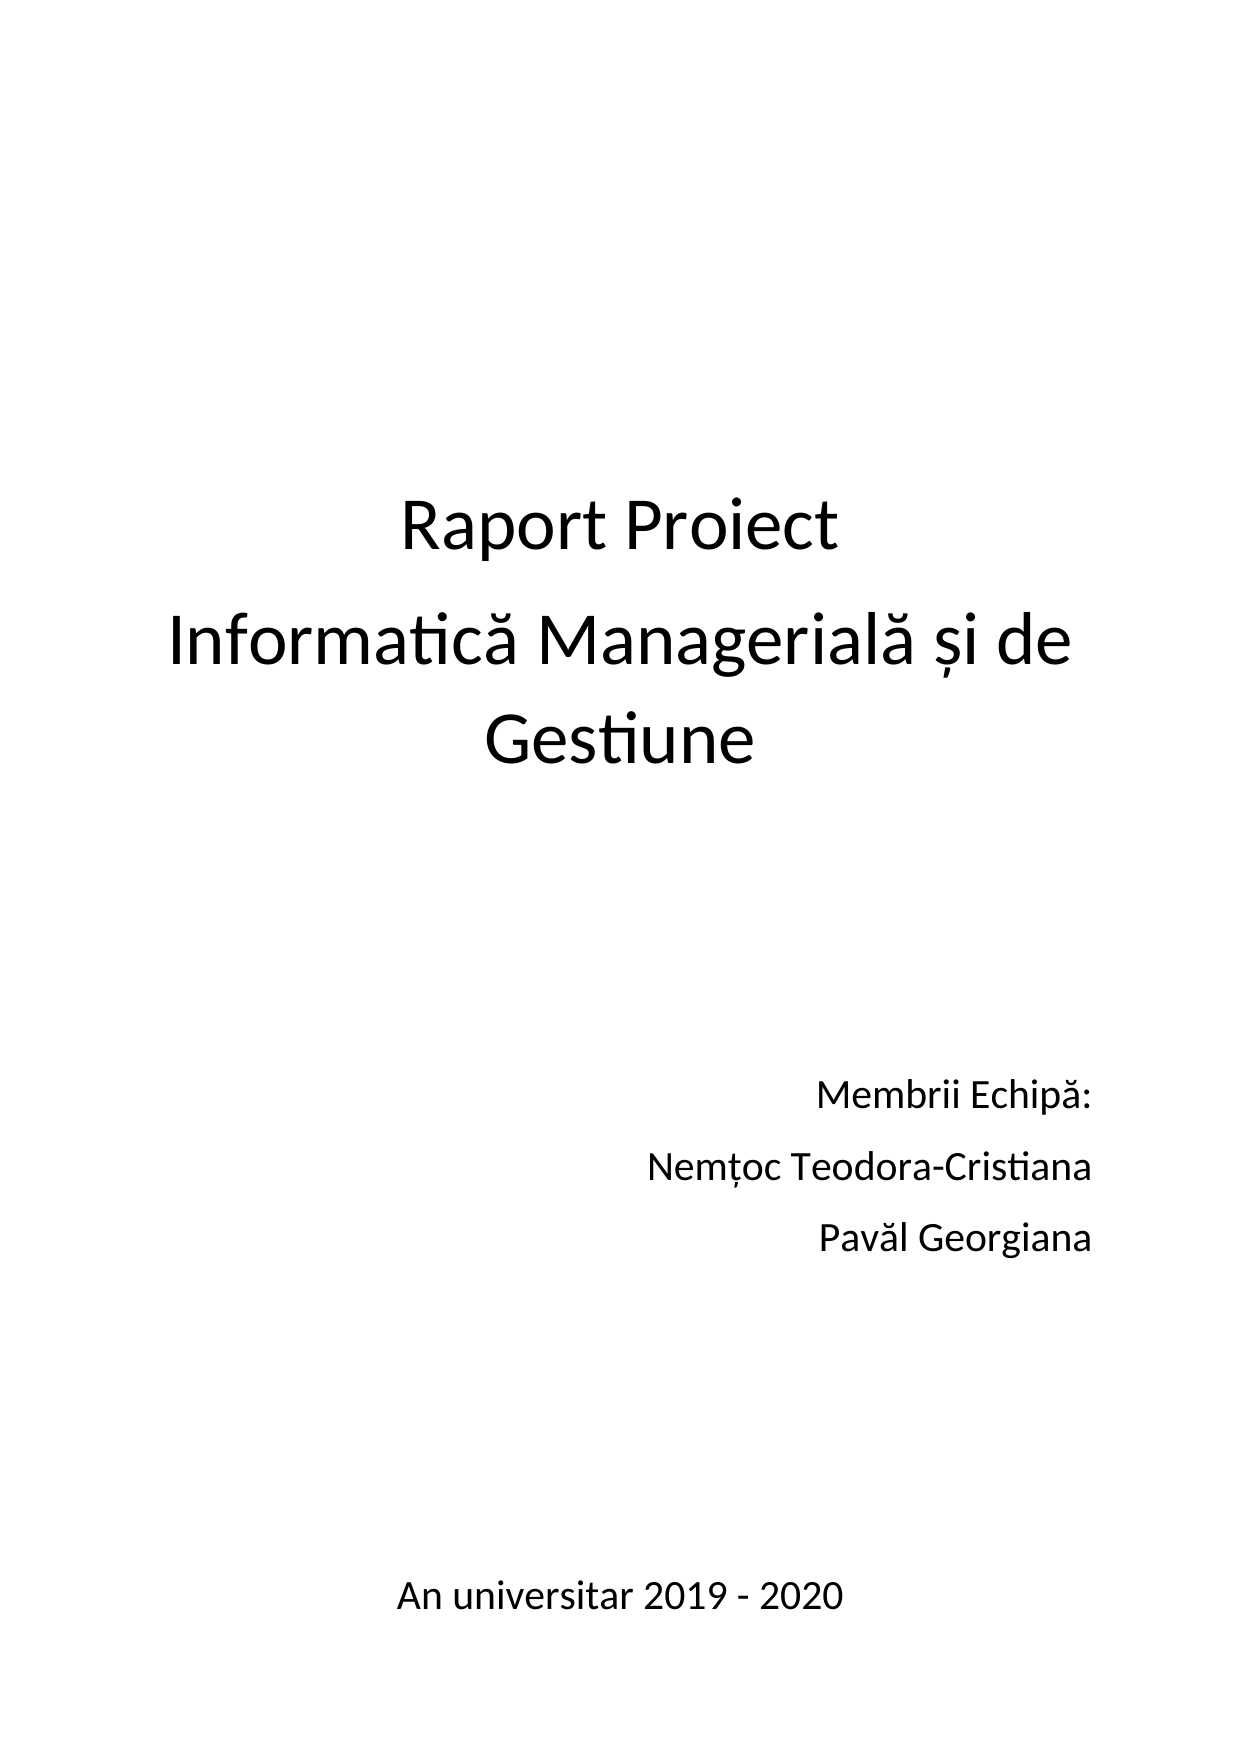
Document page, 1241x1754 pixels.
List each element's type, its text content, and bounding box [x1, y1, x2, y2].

text Informatică Managerială și de Gestiune [148, 592, 1092, 782]
text Membrii Echipă: [148, 1068, 1092, 1119]
text Nemțoc Teodora-Cristiana [148, 1139, 1092, 1190]
text Raport Proiect [148, 476, 1092, 568]
text Pavăl Georgiana [148, 1211, 1092, 1262]
text An universitar 2019 - 2020 [148, 1569, 1092, 1620]
